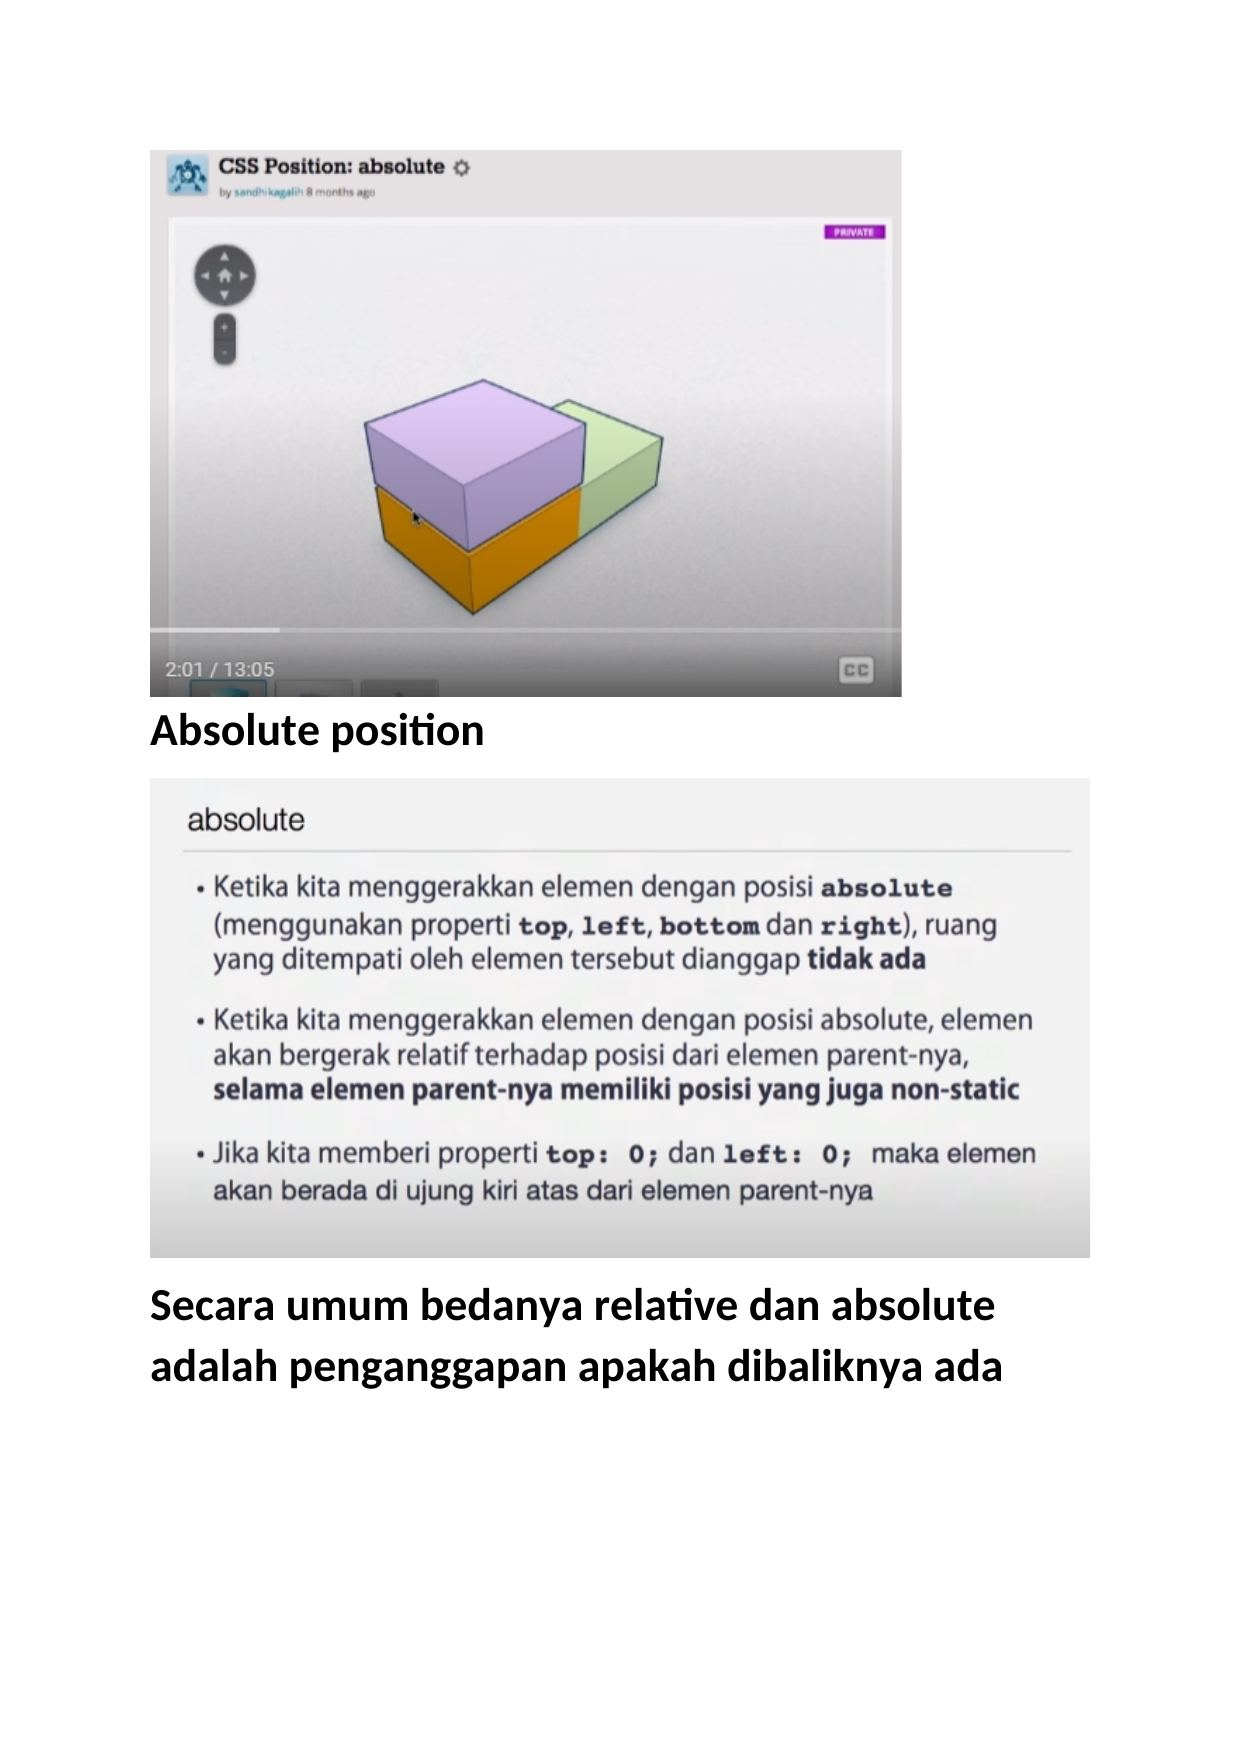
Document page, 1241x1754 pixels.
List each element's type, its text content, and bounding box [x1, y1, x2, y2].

picture [150, 778, 1091, 1258]
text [150, 1276, 1090, 1393]
picture [150, 150, 902, 697]
